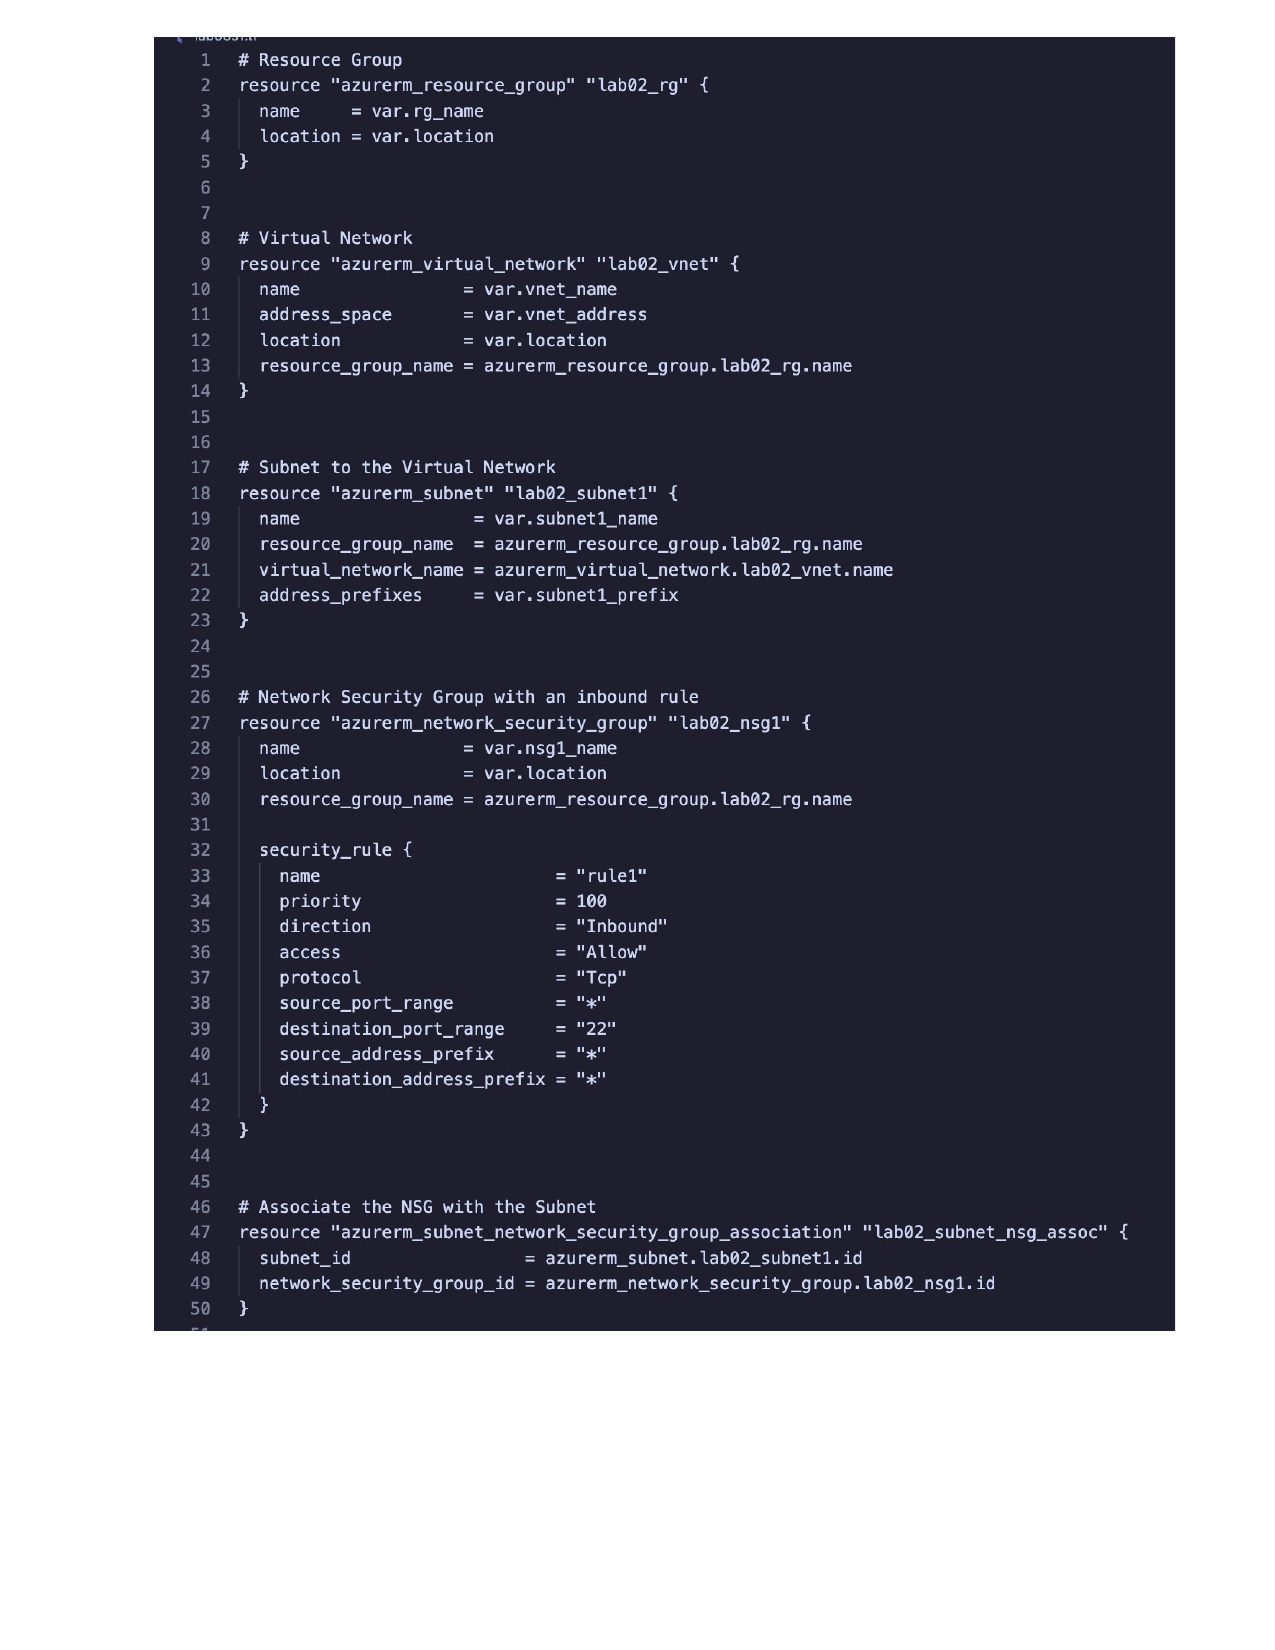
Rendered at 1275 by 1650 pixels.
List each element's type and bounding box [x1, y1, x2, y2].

picture [154, 37, 1175, 1331]
